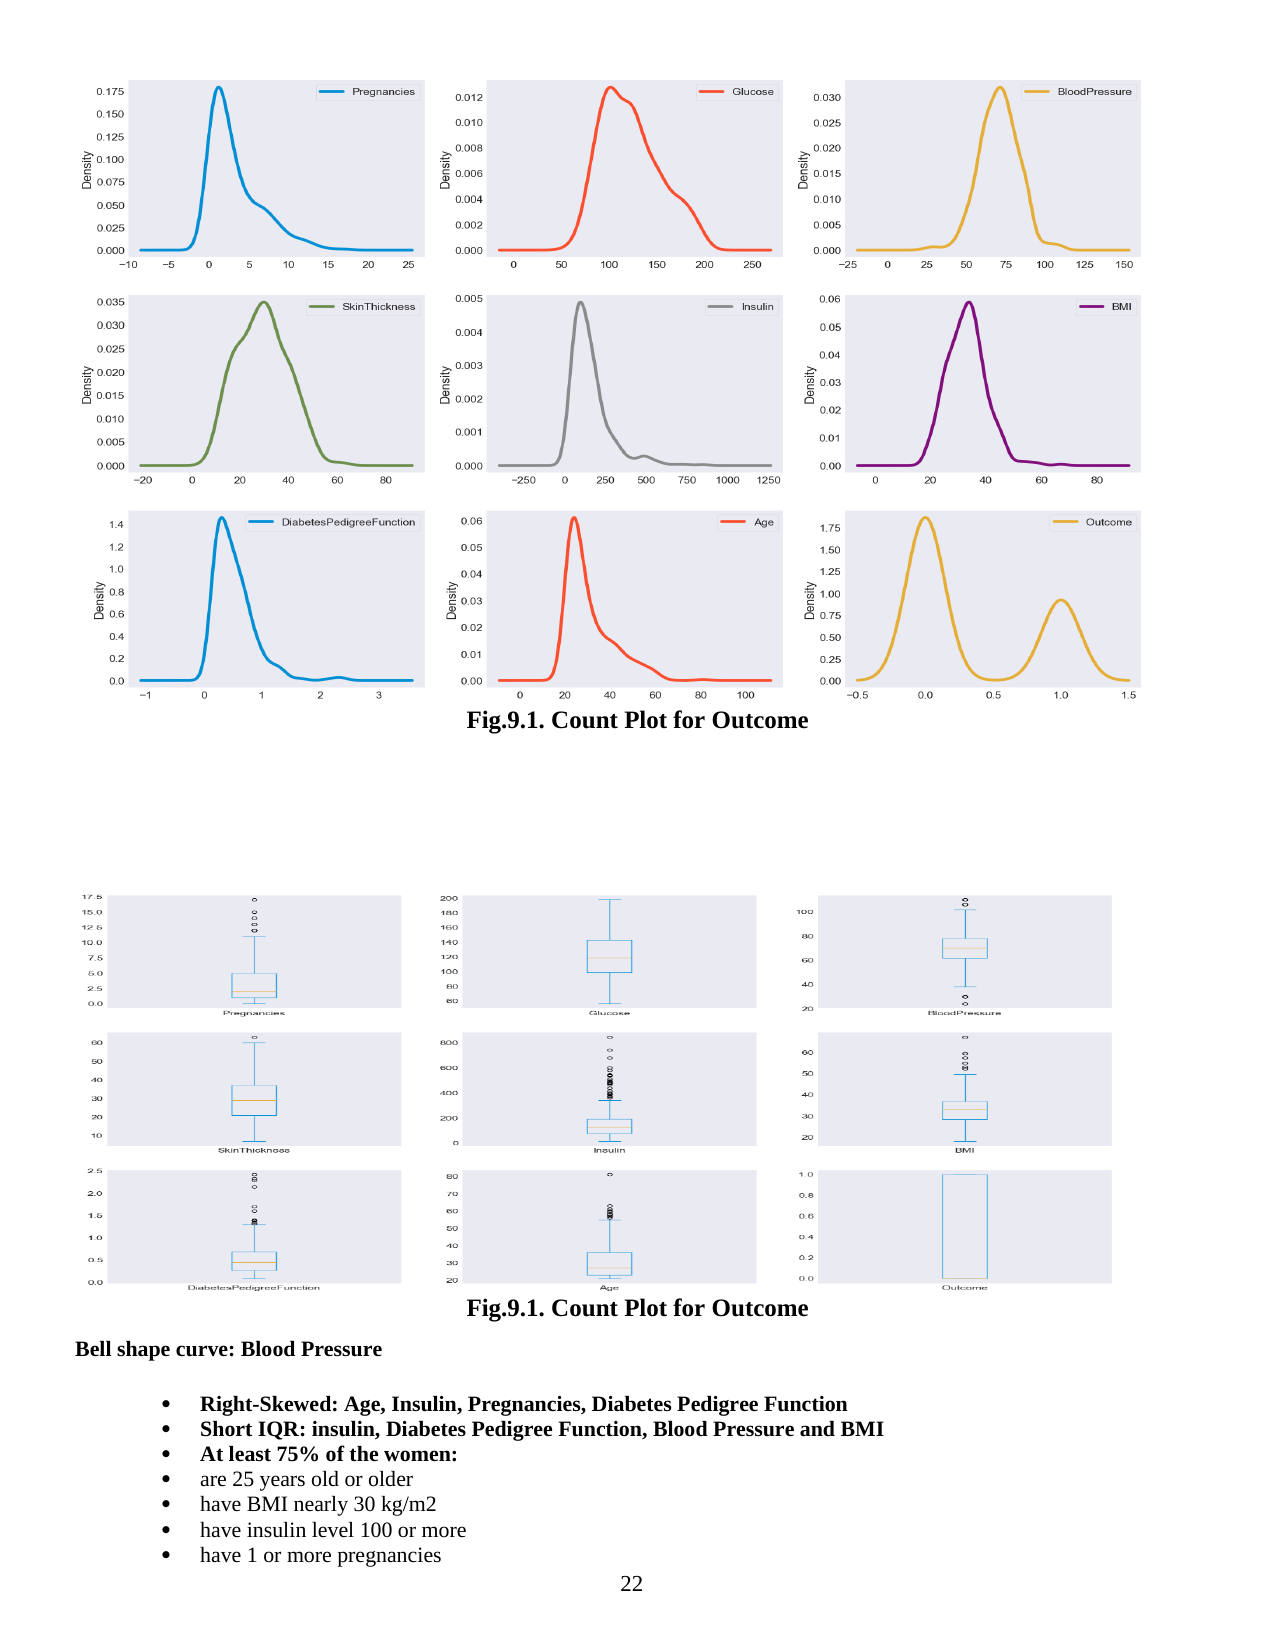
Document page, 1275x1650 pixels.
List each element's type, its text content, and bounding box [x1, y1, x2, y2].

text Bell shape curve: Blood Pressure [75, 1336, 1200, 1361]
list have 1 or more pregnancies [162, 1542, 1200, 1567]
list Short IQR: insulin, Diabetes Pedigree Function, Blood Pressure and BMI [162, 1416, 1200, 1441]
text Fig.9.1. Count Plot for Outcome [75, 1293, 1200, 1322]
text Fig.9.1. Count Plot for Outcome [75, 705, 1200, 733]
picture [75, 891, 1118, 1294]
list have BMI nearly 30 kg/m2 [162, 1491, 1200, 1517]
list have insulin level 100 or more [162, 1517, 1200, 1542]
picture [75, 75, 1148, 705]
list Right-Skewed: Age, Insulin, Pregnancies, Diabetes Pedigree Function [162, 1391, 1200, 1416]
list At least 75% of the women: [162, 1441, 1200, 1466]
list are 25 years old or older [162, 1466, 1200, 1491]
